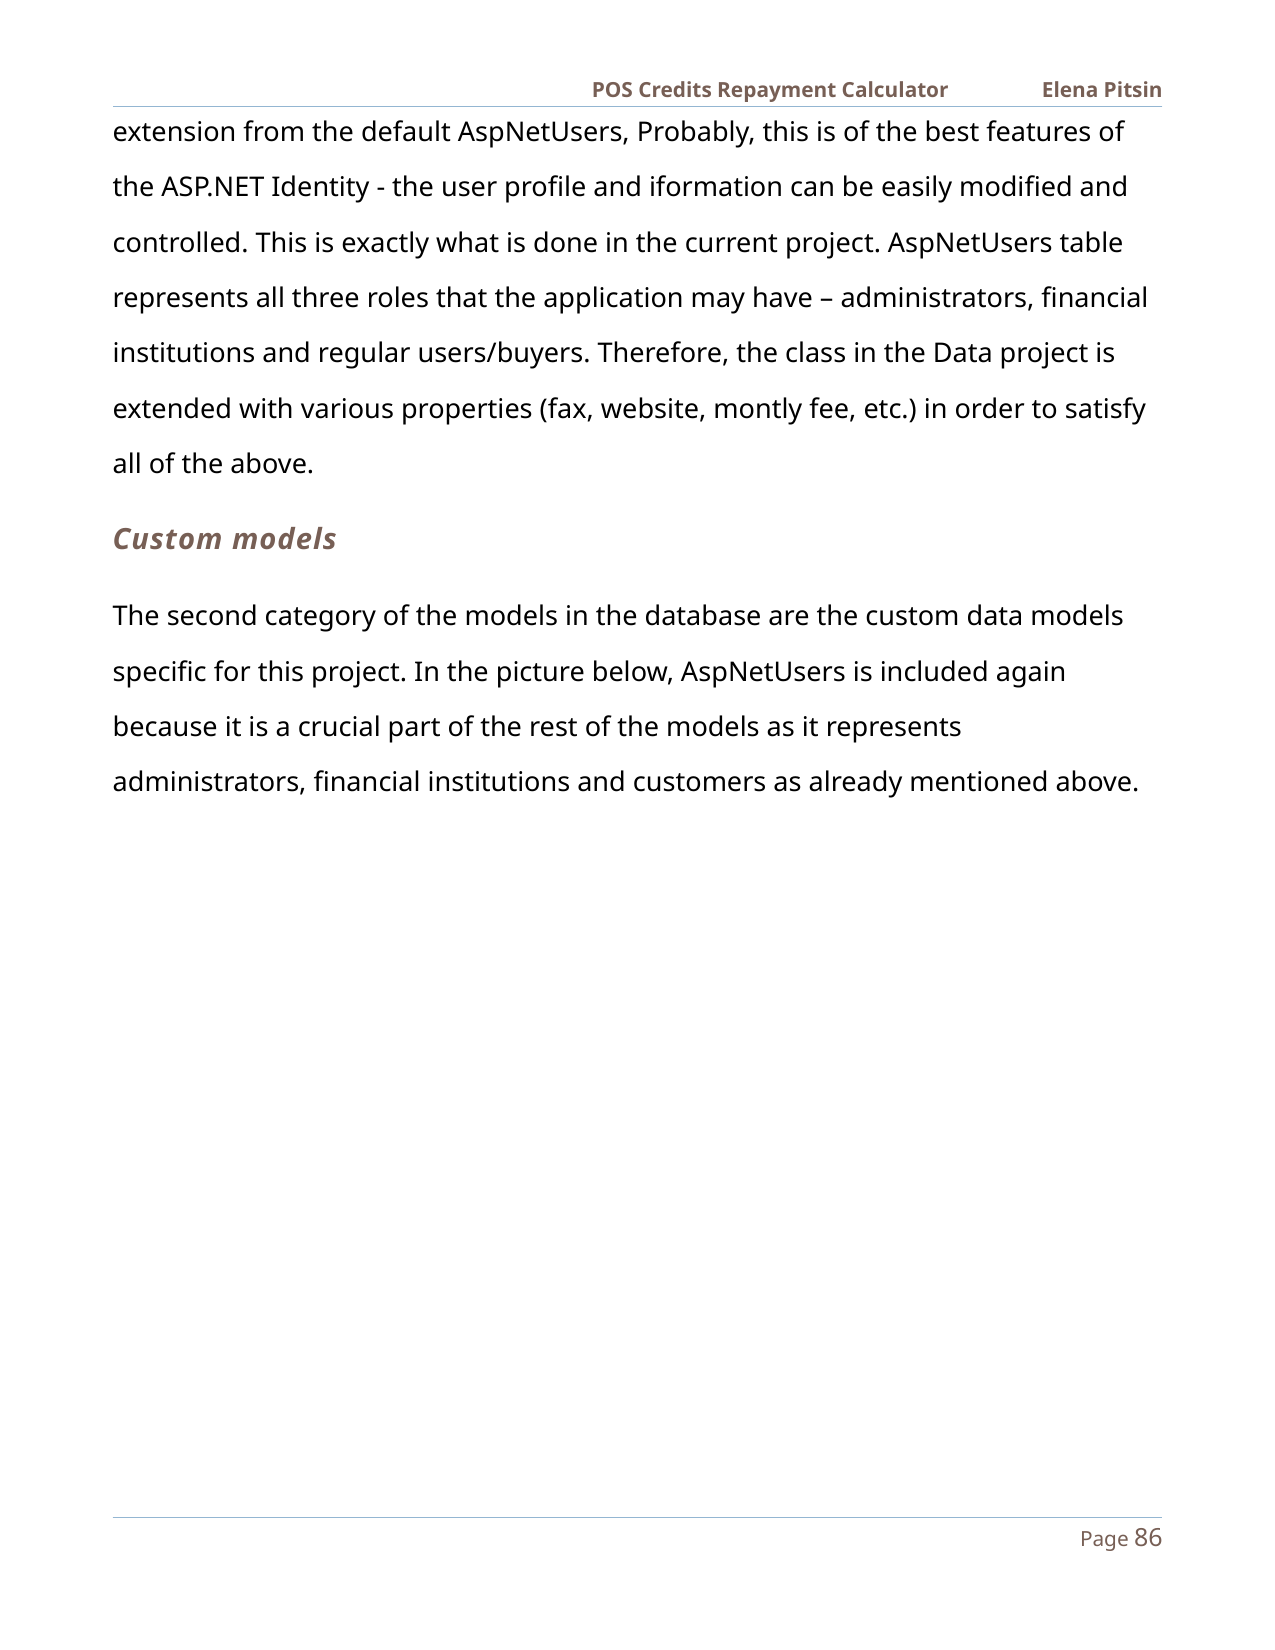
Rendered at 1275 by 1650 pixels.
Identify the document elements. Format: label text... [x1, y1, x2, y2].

text The second category of the models in the database are the custom data models specific for this project. In the picture below, AspNetUsers is included again because it is a crucial part of the rest of the models as it represents administrators, financial institutions and customers as already mentioned above. [112, 597, 1162, 799]
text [112, 112, 1162, 481]
text Custom models [112, 518, 1162, 558]
